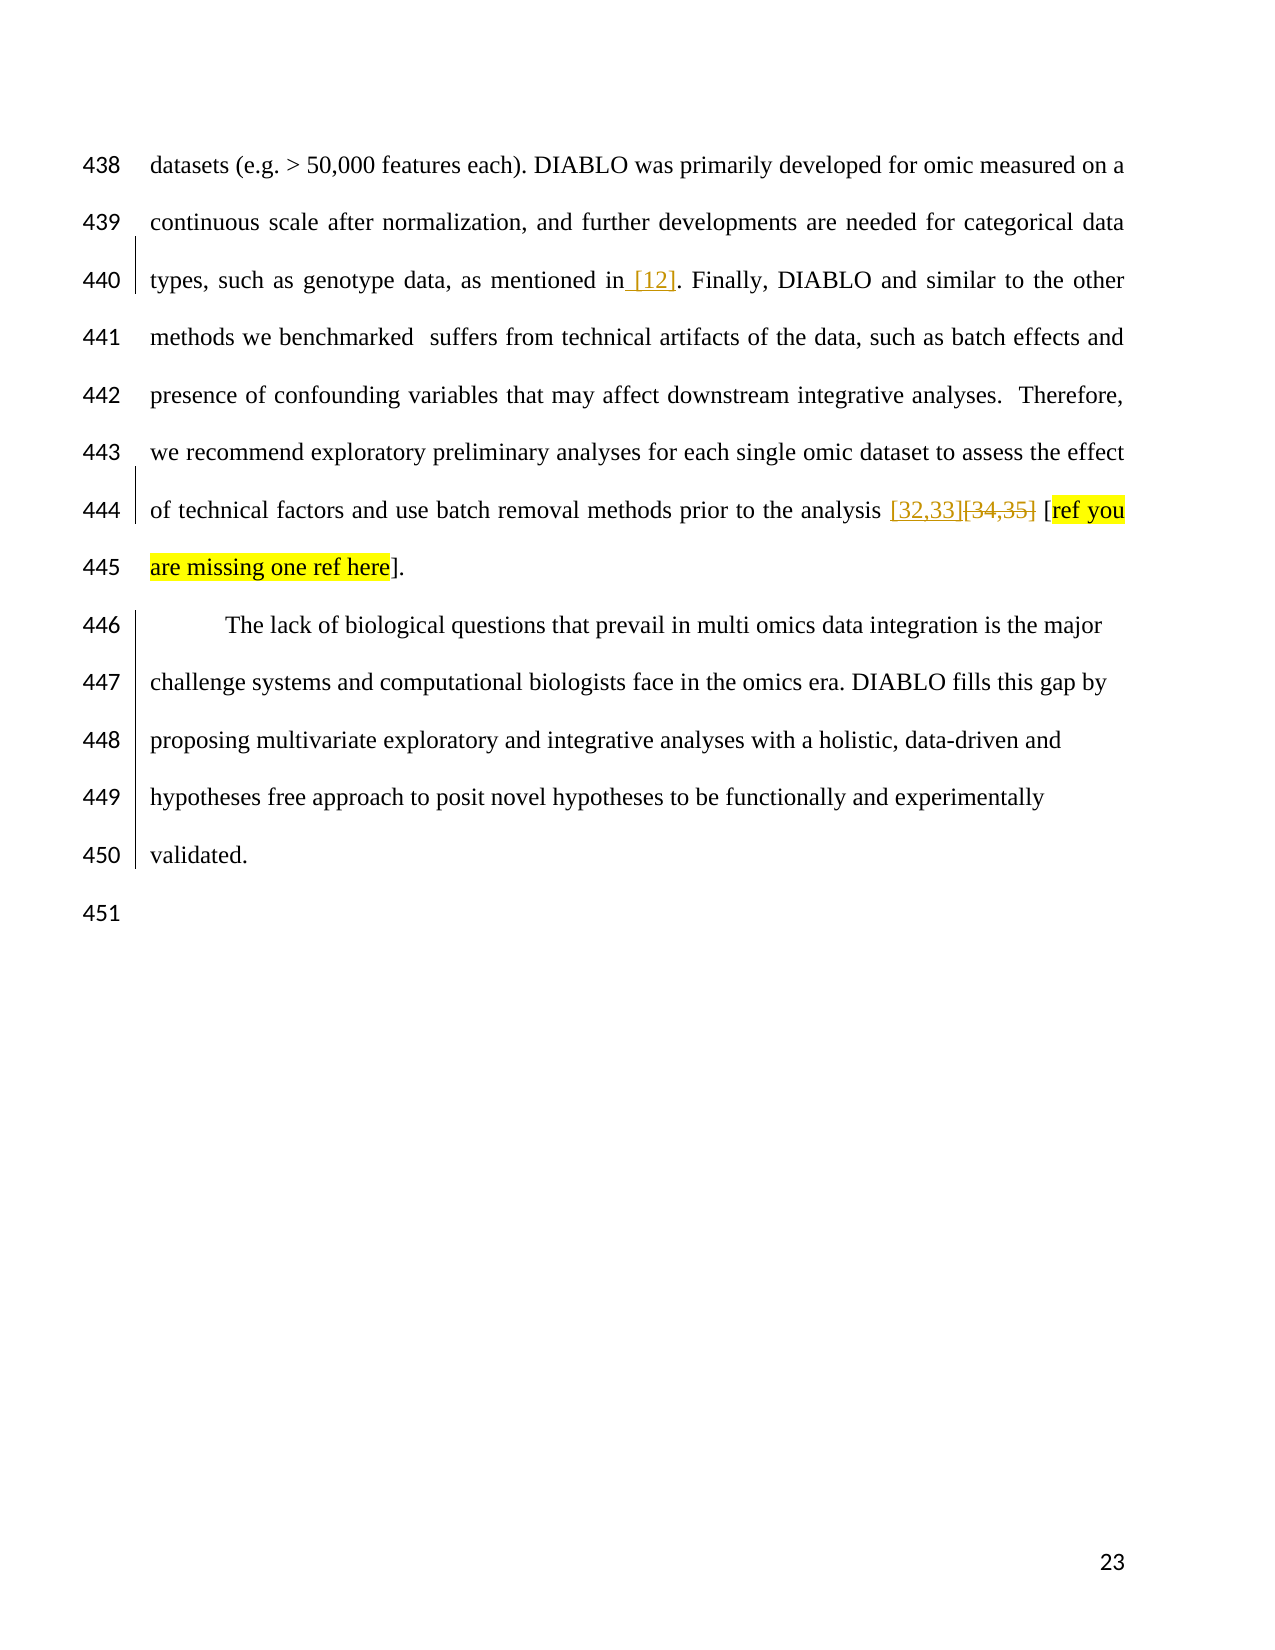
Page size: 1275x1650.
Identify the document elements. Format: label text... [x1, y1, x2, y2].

text The lack of biological questions that prevail in multi omics data integration is the major challenge systems and computational biologists face in the omics era. DIABLO fills this gap by proposing multivariate exploratory and integrative analyses with a holistic, data-driven and hypotheses free approach to posit novel hypotheses to be functionally and experimentally validated. [150, 610, 1125, 869]
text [150, 150, 1125, 581]
